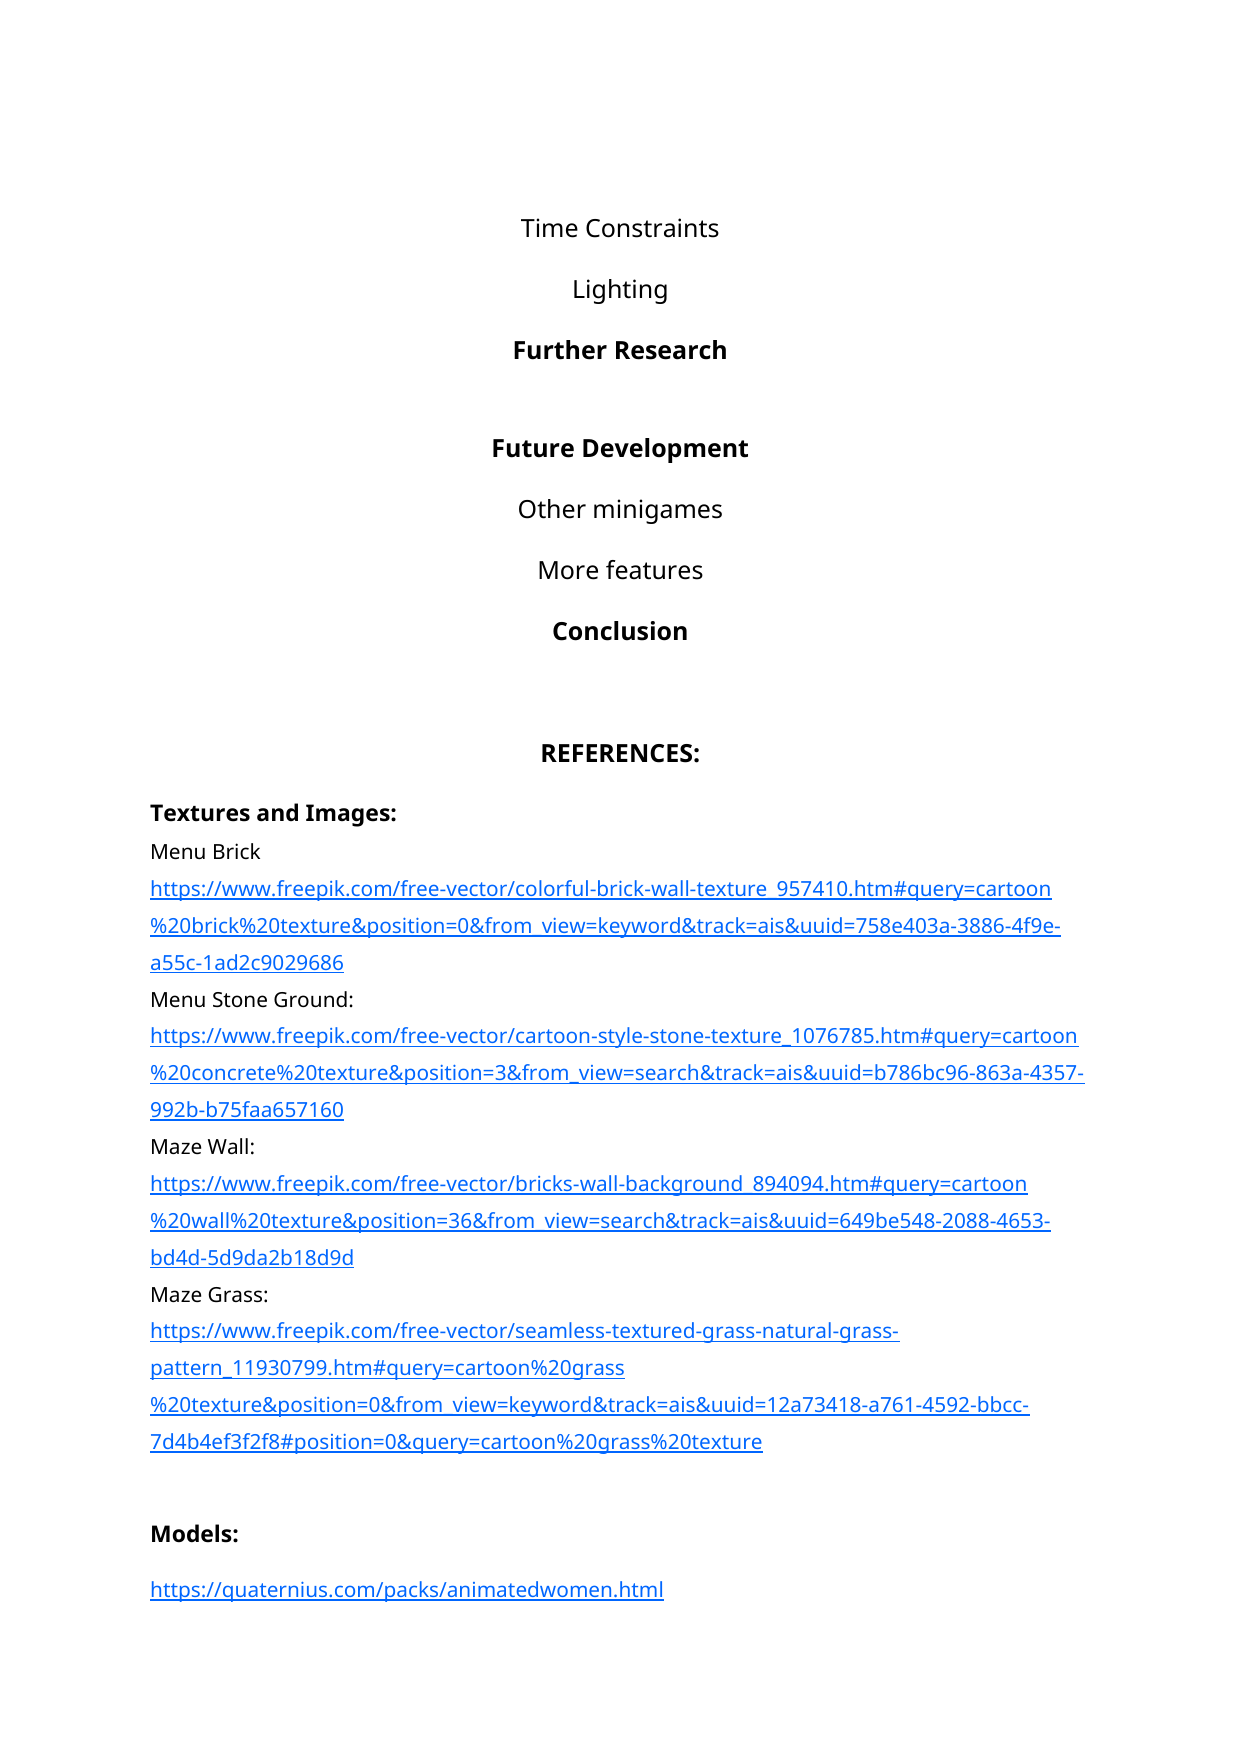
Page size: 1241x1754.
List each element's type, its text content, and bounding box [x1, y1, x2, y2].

text Time Constraints [150, 211, 1090, 245]
text REFERENCES: [150, 736, 1090, 770]
text Maze Grass: [150, 1280, 1090, 1308]
text Future Development [150, 431, 1090, 465]
text Menu Brick [150, 837, 1090, 866]
text Maze Wall: [150, 1132, 1090, 1161]
text https://www.freepik.com/free-vector/seamless-textured-grass-natural-grass-pattern_11930799.htm#query=cartoon%20grass%20texture&position=0&from_view=keyword&track=ais&uuid=12a73418-a761-4592-bbcc-7d4b4ef3f2f8#position=0&query=cartoon%20grass%20texture [150, 1317, 1090, 1456]
text Conclusion [150, 614, 1090, 648]
text Menu Stone Ground: [150, 985, 1090, 1013]
text Further Research [150, 333, 1090, 406]
text Other minigames [150, 492, 1090, 526]
text https://quaternius.com/packs/animatedwomen.html [150, 1575, 1090, 1603]
text Models: [150, 1518, 1090, 1549]
text Lighting [150, 272, 1090, 306]
text Textures and Images: [150, 797, 1090, 828]
text https://www.freepik.com/free-vector/cartoon-style-stone-texture_1076785.htm#query=cartoon%20concrete%20texture&position=3&from_view=search&track=ais&uuid=b786bc96-863a-4357-992b-b75faa657160 [150, 1022, 1090, 1124]
text More features [150, 553, 1090, 587]
text https://www.freepik.com/free-vector/bricks-wall-background_894094.htm#query=cartoon%20wall%20texture&position=36&from_view=search&track=ais&uuid=649be548-2088-4653-bd4d-5d9da2b18d9d [150, 1169, 1090, 1271]
text https://www.freepik.com/free-vector/colorful-brick-wall-texture_957410.htm#query=cartoon%20brick%20texture&position=0&from_view=keyword&track=ais&uuid=758e403a-3886-4f9e-a55c-1ad2c9029686 [150, 874, 1090, 976]
